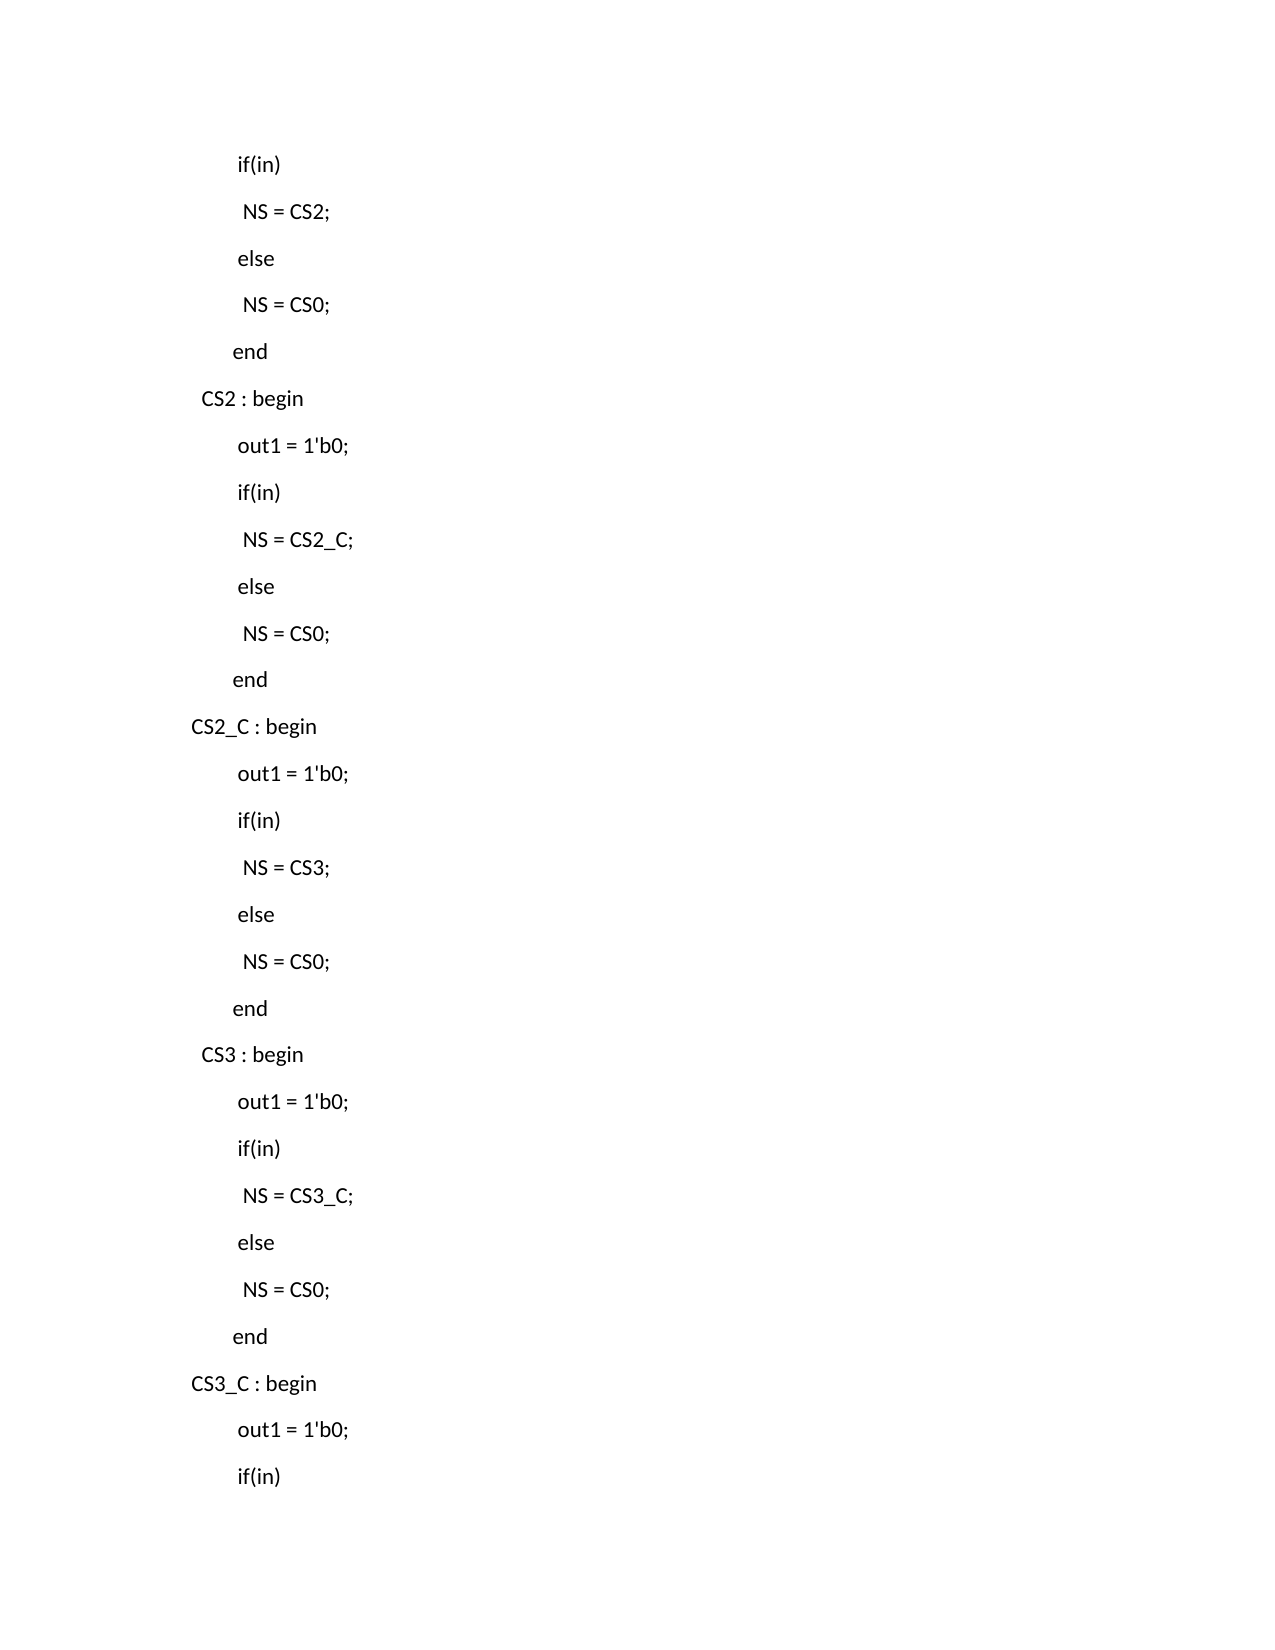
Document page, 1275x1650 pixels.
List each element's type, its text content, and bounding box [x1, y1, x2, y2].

text out1 = 1'b0; [150, 1087, 1125, 1116]
text if(in) [150, 150, 1125, 178]
text CS3_C : begin [150, 1369, 1125, 1397]
text out1 = 1'b0; [150, 759, 1125, 787]
text if(in) [150, 1462, 1125, 1491]
text end [150, 994, 1125, 1022]
text else [150, 244, 1125, 272]
text NS = CS3; [150, 853, 1125, 881]
text if(in) [150, 806, 1125, 834]
text end [150, 1322, 1125, 1350]
text NS = CS2_C; [150, 525, 1125, 553]
text end [150, 666, 1125, 694]
text NS = CS2; [150, 197, 1125, 225]
text NS = CS0; [150, 1275, 1125, 1303]
text NS = CS0; [150, 619, 1125, 647]
text NS = CS0; [150, 947, 1125, 975]
text if(in) [150, 478, 1125, 506]
text CS2_C : begin [150, 712, 1125, 741]
text out1 = 1'b0; [150, 1416, 1125, 1444]
text NS = CS0; [150, 291, 1125, 319]
text NS = CS3_C; [150, 1181, 1125, 1209]
text else [150, 900, 1125, 928]
text else [150, 1228, 1125, 1256]
text end [150, 337, 1125, 366]
text out1 = 1'b0; [150, 431, 1125, 459]
text if(in) [150, 1134, 1125, 1162]
text else [150, 572, 1125, 600]
text CS2 : begin [150, 384, 1125, 412]
text CS3 : begin [150, 1041, 1125, 1069]
